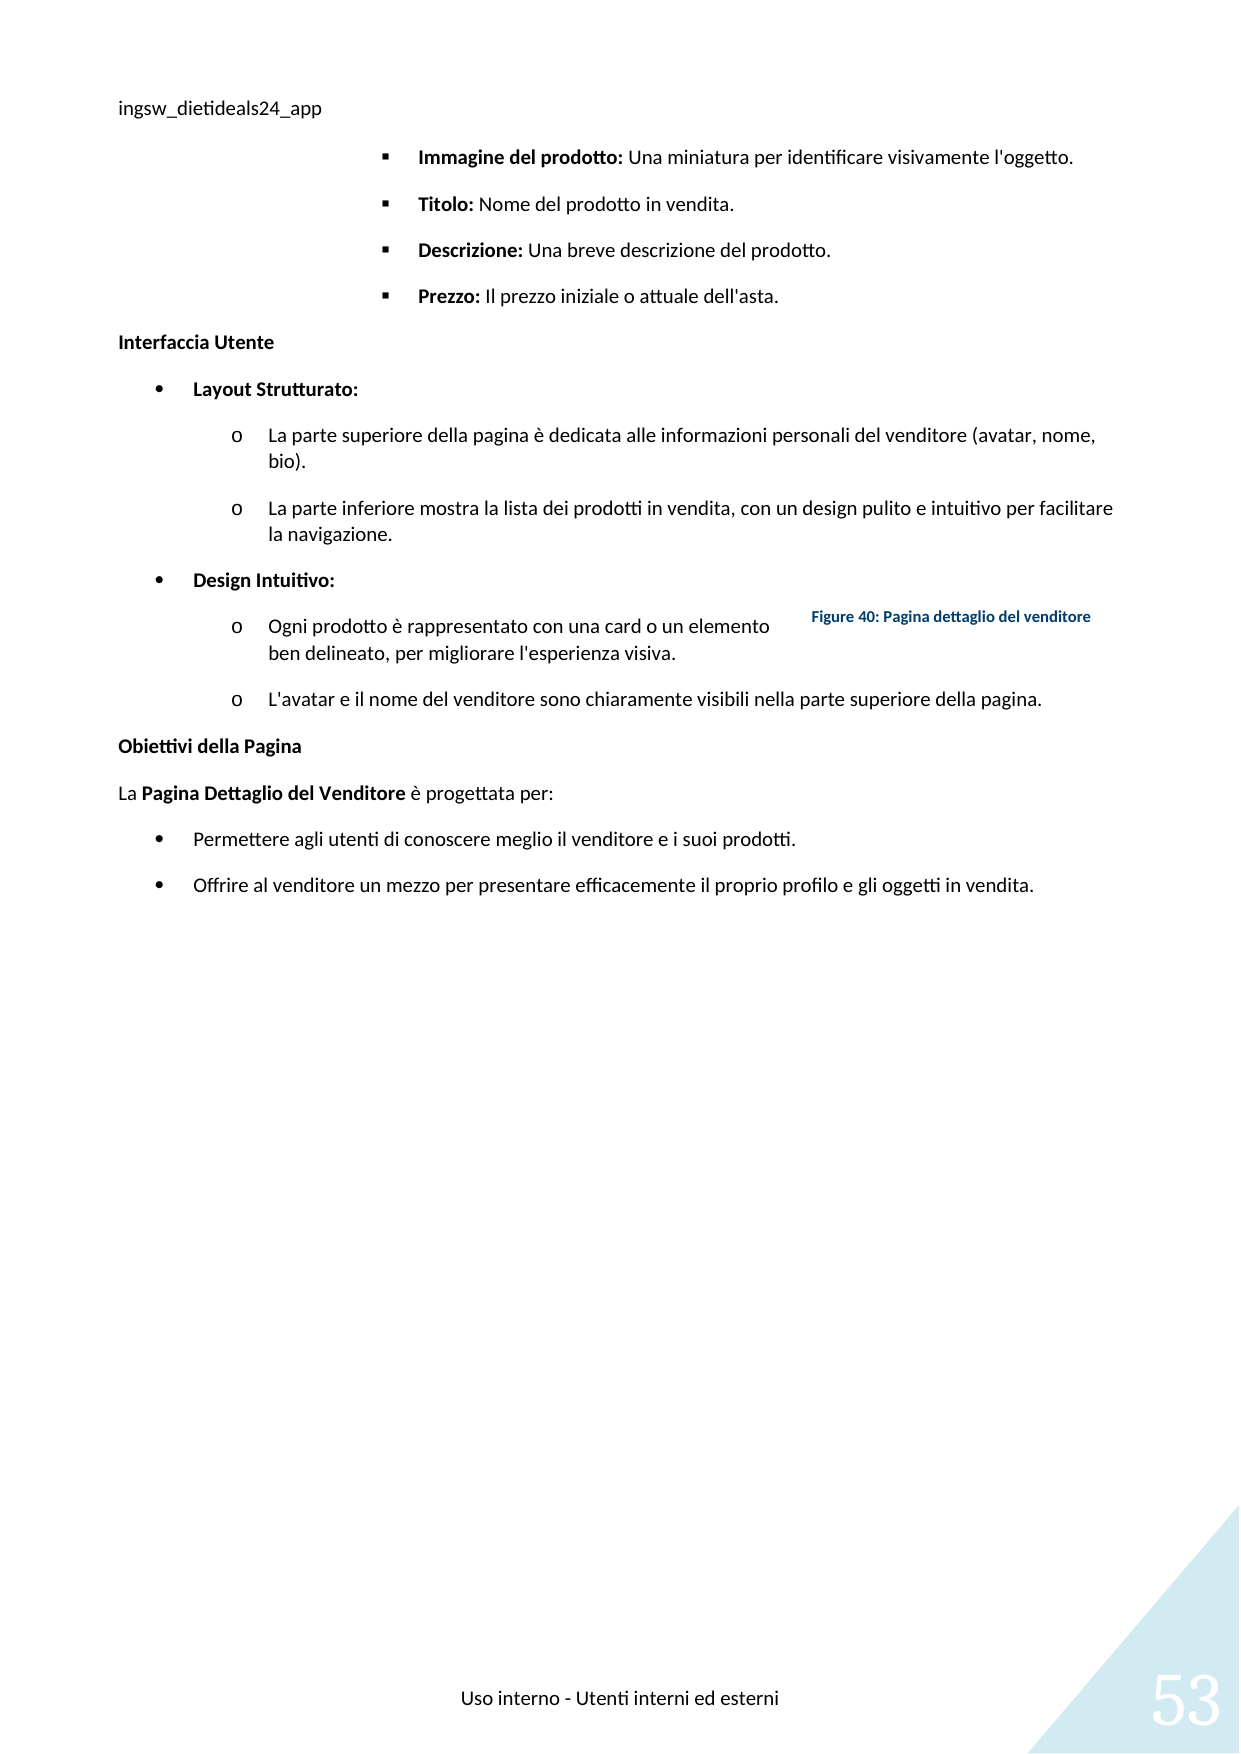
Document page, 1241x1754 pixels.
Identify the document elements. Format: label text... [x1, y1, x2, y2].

list Immagine del prodotto: Una miniatura per identificare visivamente l'oggetto. [381, 144, 1122, 170]
list Design Intuitivo: [156, 567, 1122, 593]
list La parte inferiore mostra la lista dei prodotti in vendita, con un design pulito e intuitivo per facilitare la navigazione. [231, 495, 1122, 547]
list Layout Strutturato: [156, 376, 1122, 401]
list Titolo: Nome del prodotto in vendita. [381, 191, 1122, 216]
list La parte superiore della pagina è dedicata alle informazioni personali del venditore (avatar, nome, bio). [231, 422, 1122, 474]
list Descrizione: Una breve descrizione del prodotto. [381, 237, 1122, 262]
list Prezzo: Il prezzo iniziale o attuale dell'asta. [381, 283, 1122, 309]
list Permettere agli utenti di conoscere meglio il venditore e i suoi prodotti. [156, 826, 1122, 852]
list Offrire al venditore un mezzo per presentare efficacemente il proprio profilo e gli oggetti in vendita. [156, 872, 1122, 898]
text Interfaccia Utente [118, 329, 1122, 355]
list Ogni prodotto è rappresentato con una card o un elemento ben delineato, per migliorare l'esperienza visiva. [231, 614, 1122, 666]
text La Pagina Dettaglio del Venditore è progettata per: [118, 780, 1122, 805]
text Obiettivi della Pagina [118, 734, 1122, 759]
list L'avatar e il nome del venditore sono chiaramente visibili nella parte superiore della pagina. [231, 686, 1122, 713]
